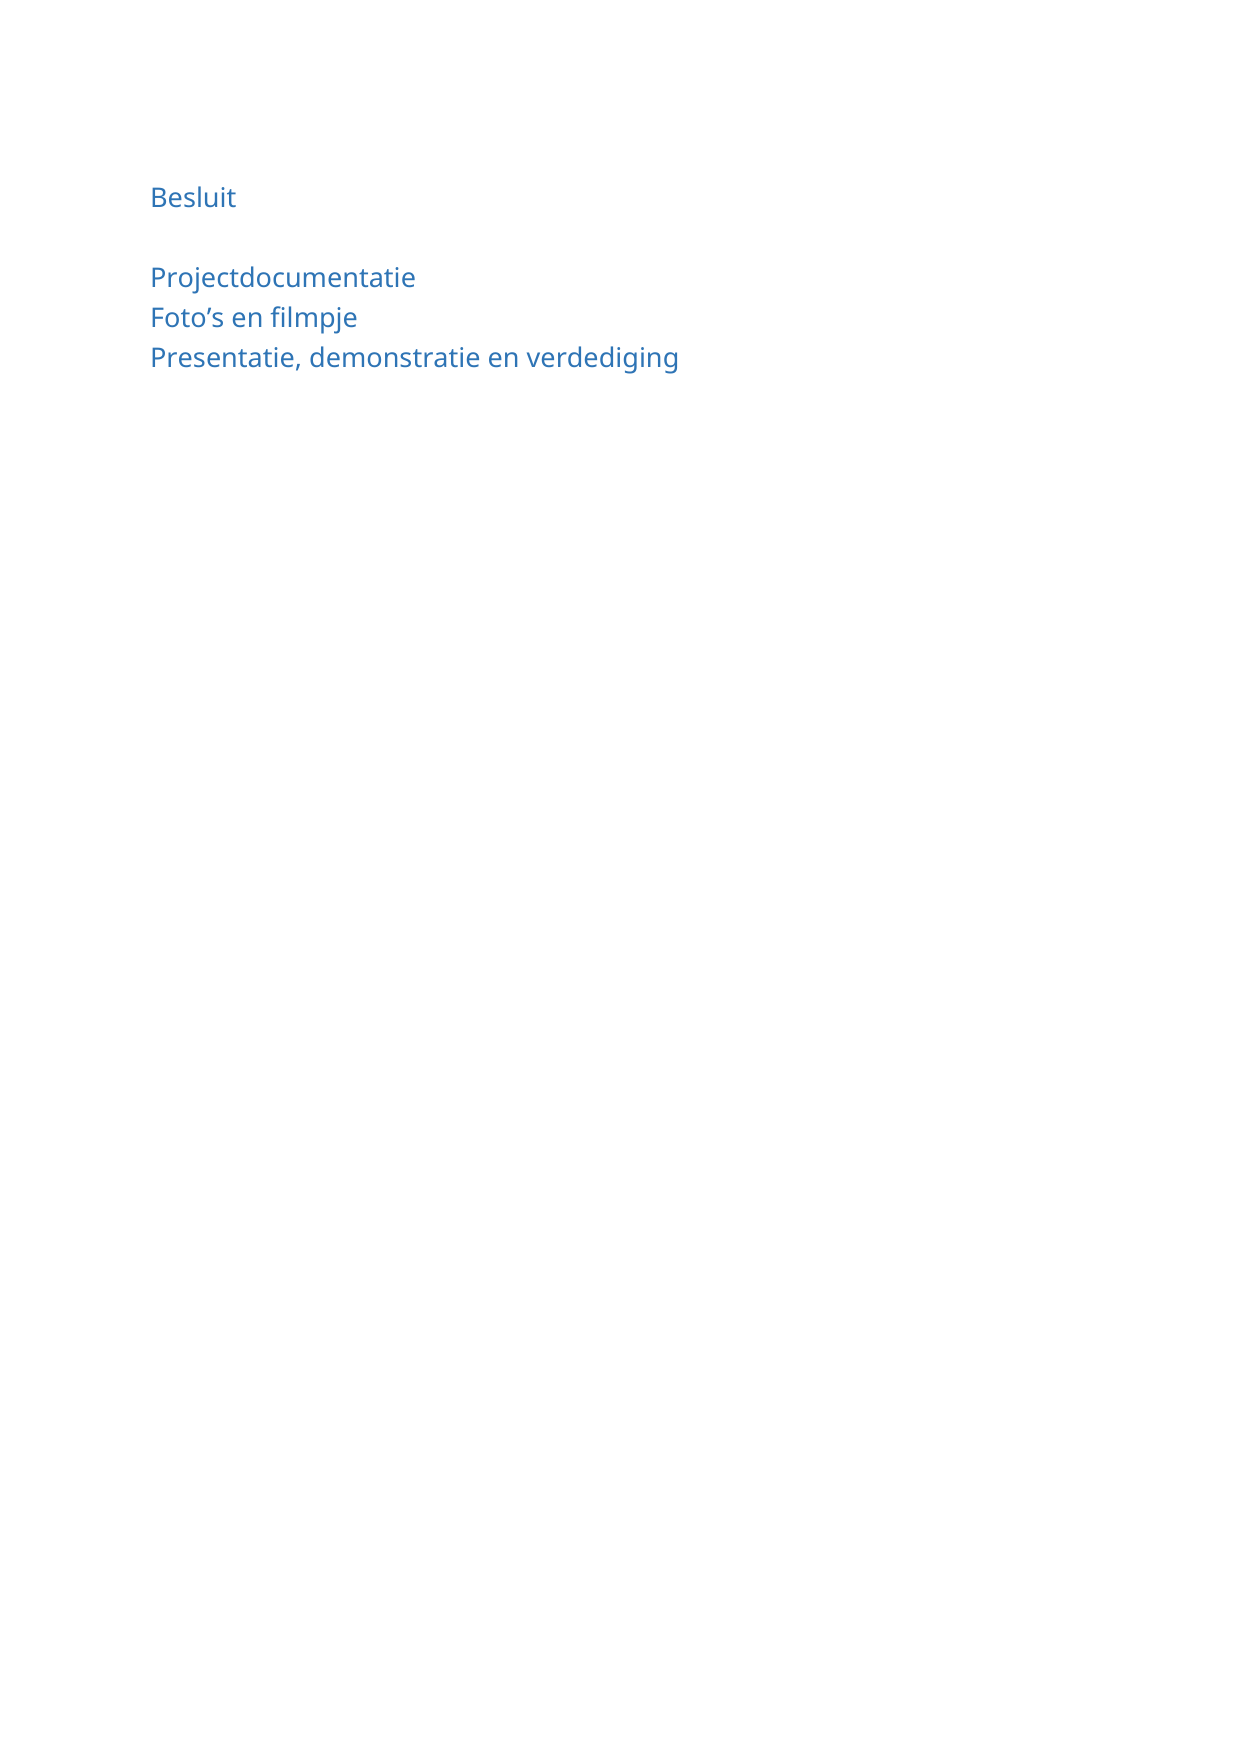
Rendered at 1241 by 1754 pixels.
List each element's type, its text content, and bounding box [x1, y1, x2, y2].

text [150, 150, 1090, 215]
subtitle Projectdocumentatie Foto’s en filmpje Presentatie, demonstratie en verdediging [150, 219, 1090, 375]
